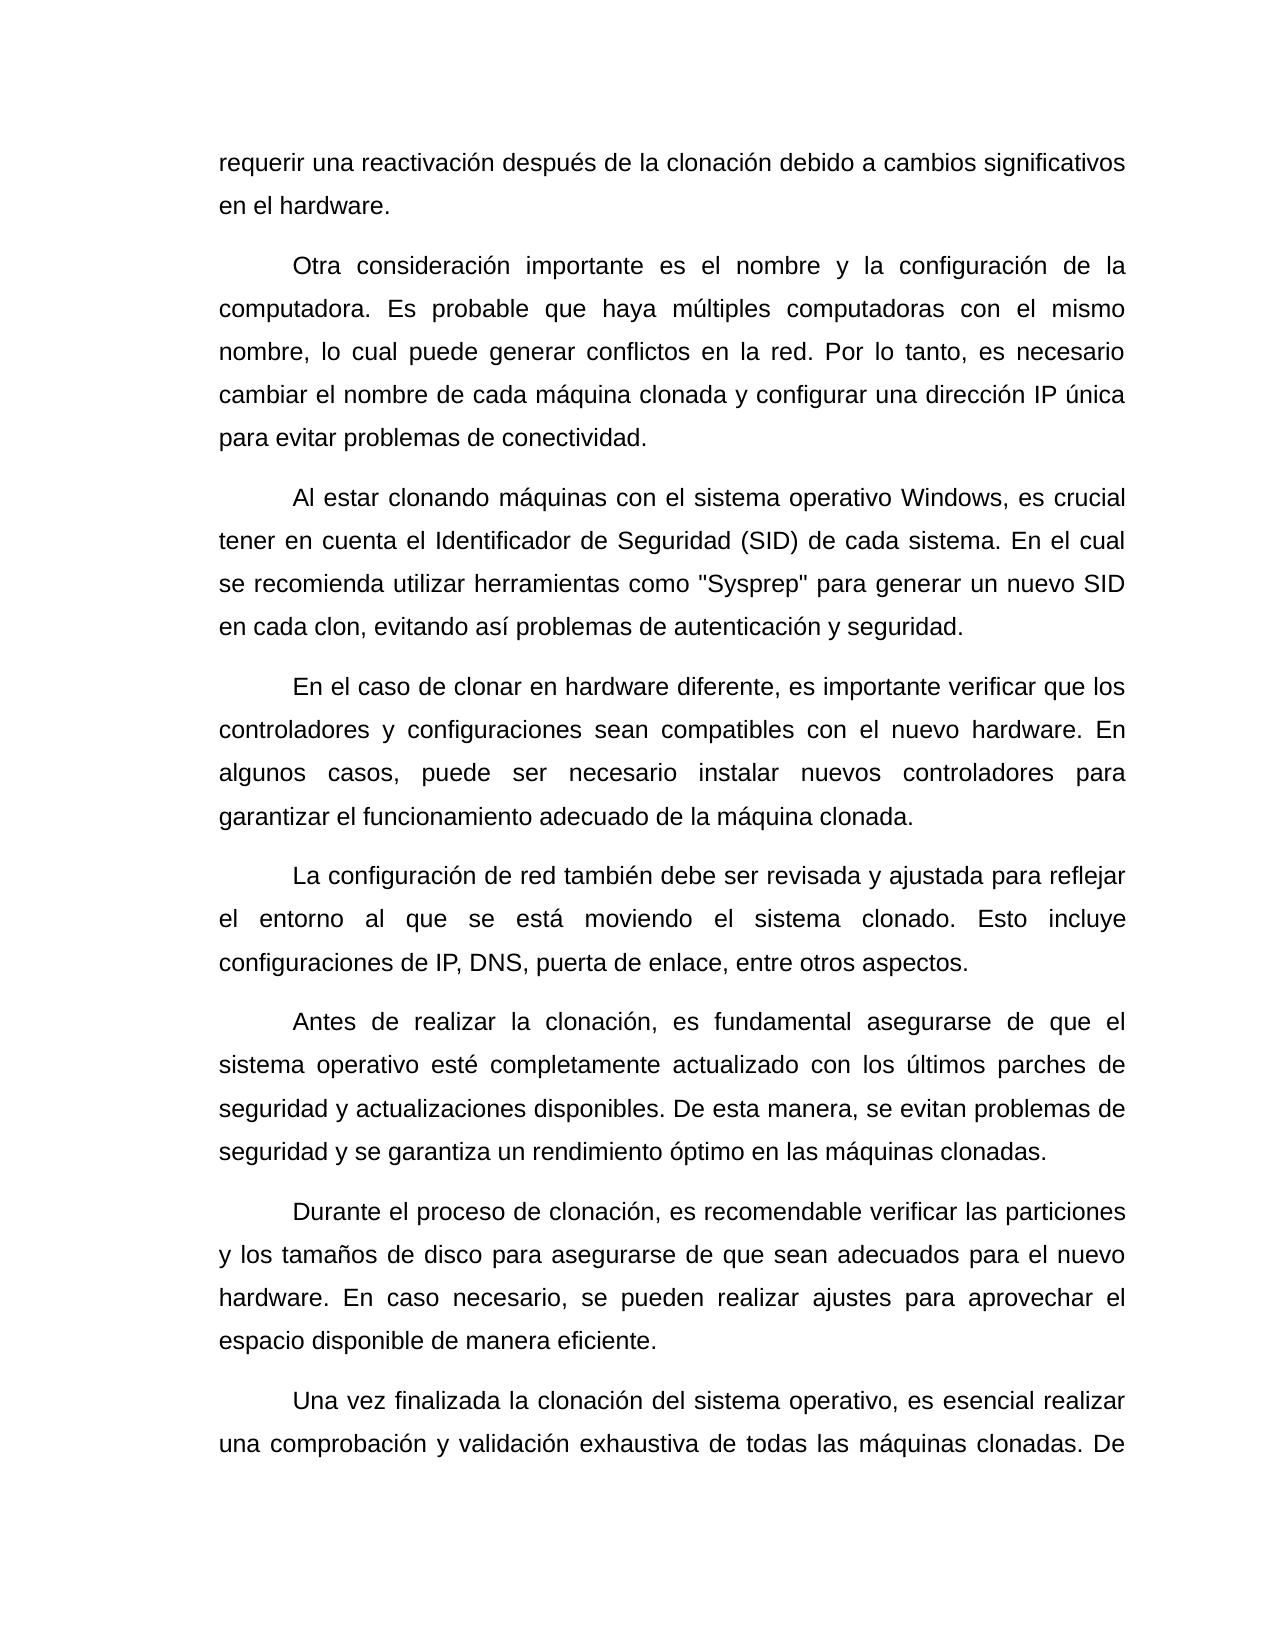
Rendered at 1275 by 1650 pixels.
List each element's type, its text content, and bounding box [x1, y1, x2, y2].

text En el caso de clonar en hardware diferente, es importante verificar que los controladores y configuraciones sean compatibles con el nuevo hardware. En algunos casos, puede ser necesario instalar nuevos controladores para garantizar el funcionamiento adecuado de la máquina clonada. [218, 672, 1127, 830]
text Durante el proceso de clonación, es recomendable verificar las particiones y los tamaños de disco para asegurarse de que sean adecuados para el nuevo hardware. En caso necesario, se pueden realizar ajustes para aprovechar el espacio disponible de manera eficiente. [218, 1196, 1127, 1354]
text Al estar clonando máquinas con el sistema operativo Windows, es crucial tener en cuenta el Identificador de Seguridad (SID) de cada sistema. En el cual se recomienda utilizar herramientas como "Sysprep" para generar un nuevo SID en cada clon, evitando así problemas de autenticación y seguridad. [218, 483, 1127, 641]
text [218, 1386, 1127, 1457]
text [218, 148, 1127, 219]
text La configuración de red también debe ser revisada y ajustada para reflejar el entorno al que se está moviendo el sistema clonado. Esto incluye configuraciones de IP, DNS, puerta de enlace, entre otros aspectos. [218, 861, 1127, 976]
text Otra consideración importante es el nombre y la configuración de la computadora. Es probable que haya múltiples computadoras con el mismo nombre, lo cual puede generar conflictos en la red. Por lo tanto, es necesario cambiar el nombre de cada máquina clonada y configurar una dirección IP única para evitar problemas de conectividad. [218, 251, 1127, 452]
text Antes de realizar la clonación, es fundamental asegurarse de que el sistema operativo esté completamente actualizado con los últimos parches de seguridad y actualizaciones disponibles. De esta manera, se evitan problemas de seguridad y se garantiza un rendimiento óptimo en las máquinas clonadas. [218, 1007, 1127, 1165]
